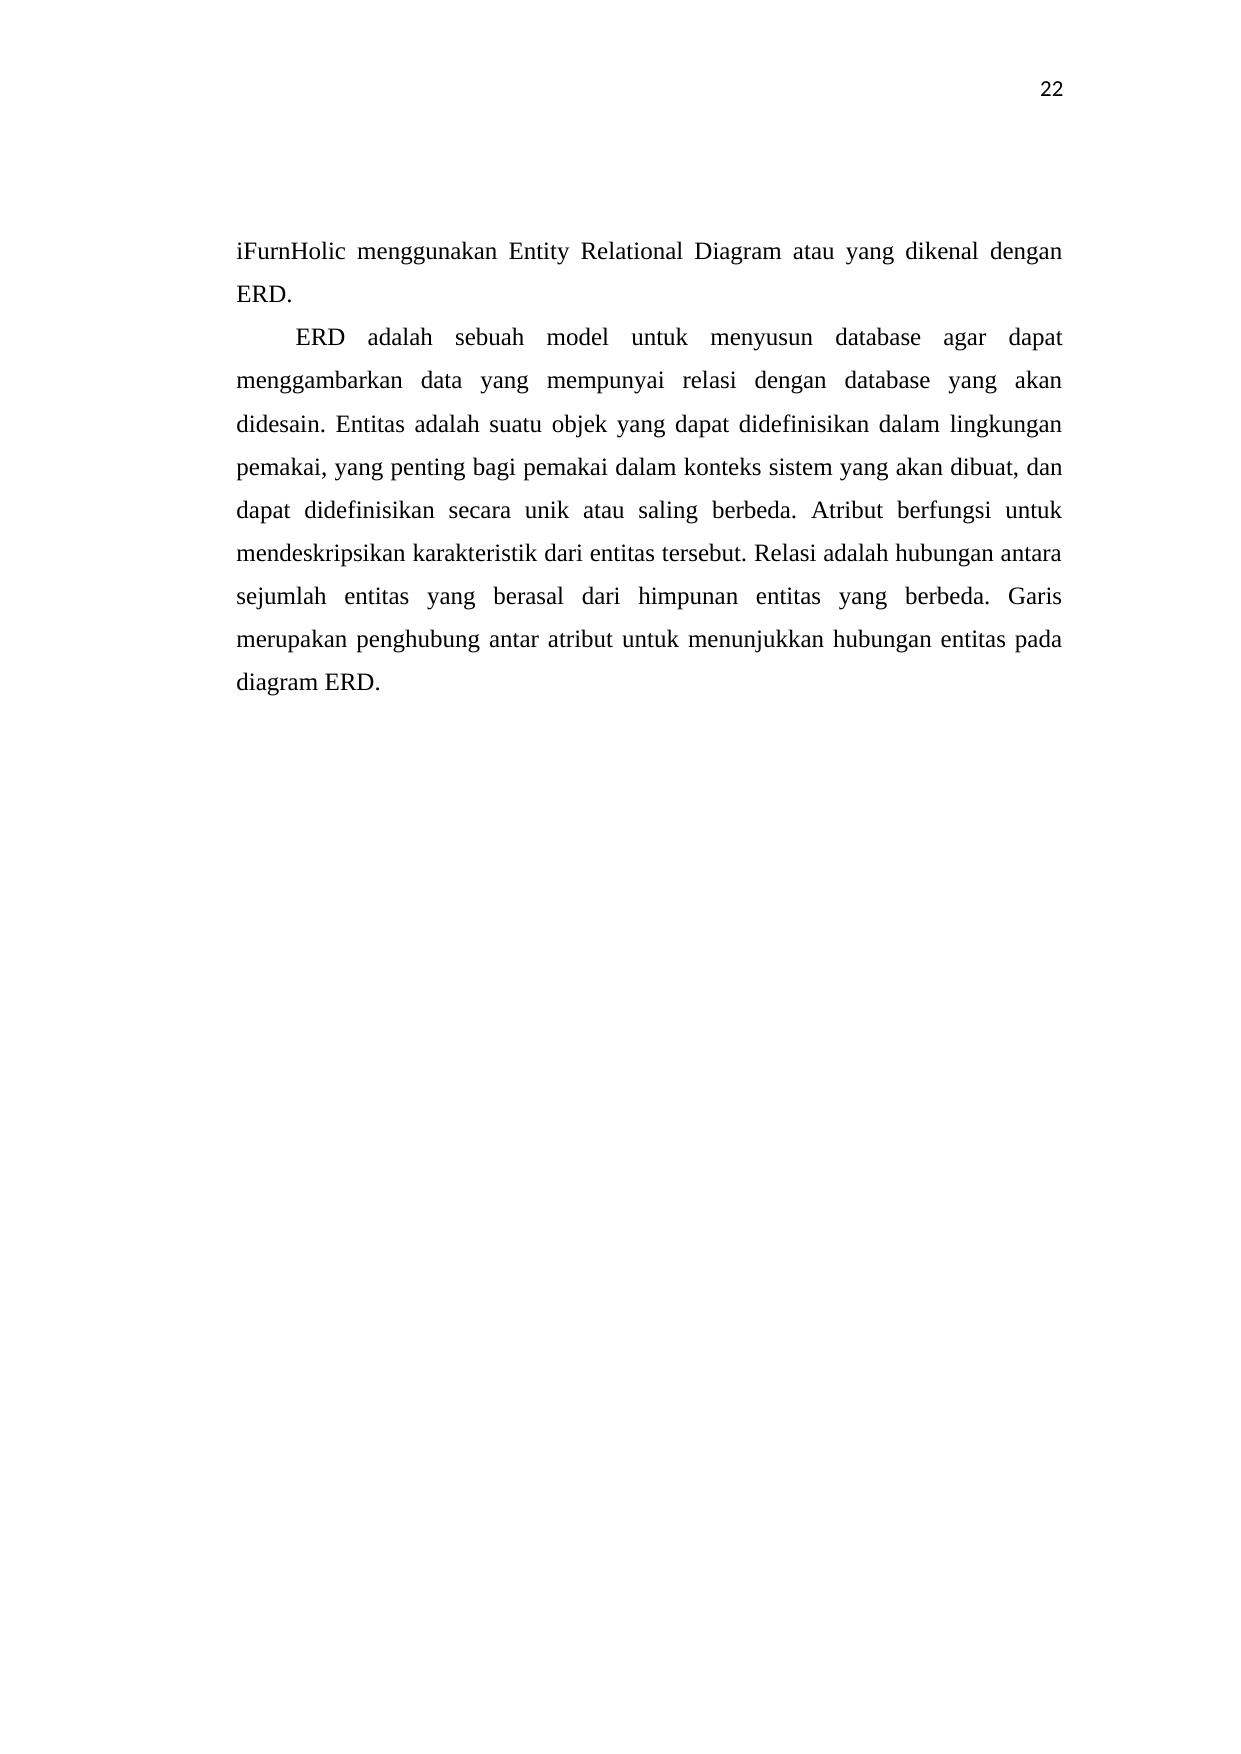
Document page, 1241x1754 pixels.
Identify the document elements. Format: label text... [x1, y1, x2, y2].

text ERD adalah sebuah model untuk menyusun database agar dapat menggambarkan data yang mempunyai relasi dengan database yang akan didesain. Entitas adalah suatu objek yang dapat didefinisikan dalam lingkungan pemakai, yang penting bagi pemakai dalam konteks sistem yang akan dibuat, dan dapat didefinisikan secara unik atau saling berbeda. Atribut berfungsi untuk mendeskripsikan karakteristik dari entitas tersebut. Relasi adalah hubungan antara sejumlah entitas yang berasal dari himpunan entitas yang berbeda. Garis merupakan penghubung antar atribut untuk menunjukkan hubungan entitas pada diagram ERD. [236, 322, 1063, 696]
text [236, 236, 1063, 308]
